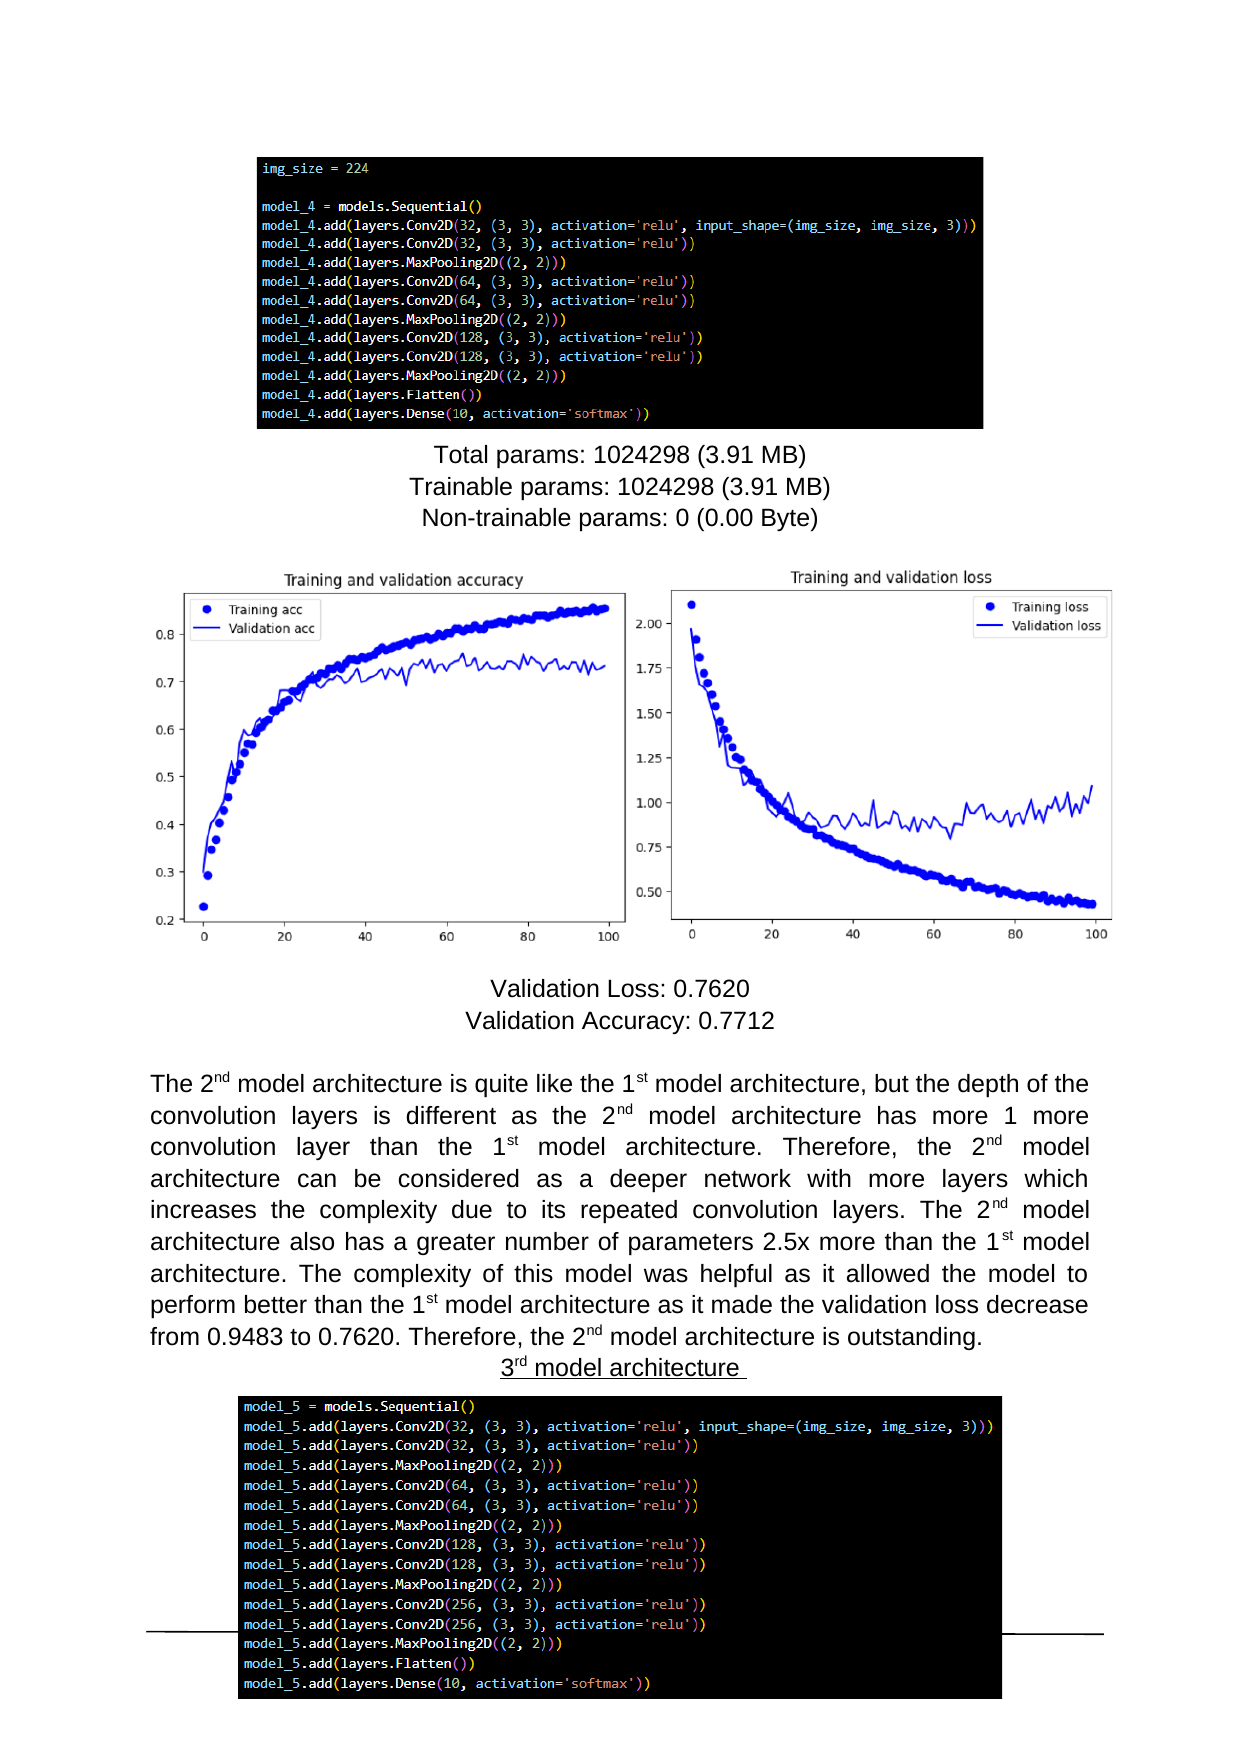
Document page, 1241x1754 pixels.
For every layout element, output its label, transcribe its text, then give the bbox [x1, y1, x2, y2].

text Trainable params: 1024298 (3.91 MB) [150, 472, 1090, 500]
picture [238, 1396, 1003, 1699]
text Non-trainable params: 0 (0.00 Byte) [150, 503, 1090, 532]
text Validation Accuracy: 0.7712 [150, 1006, 1090, 1035]
text Total params: 1024298 (3.91 MB) [150, 440, 1090, 469]
picture [150, 570, 629, 952]
picture [631, 567, 1113, 939]
text The 2nd model architecture is quite like the 1st model architecture, but the depth of the convolution layers is different as the 2nd model architecture has more 1 more convolution layer than the 1st model architecture. Therefore, the 2nd model architecture can be considered as a deeper network with more layers which increases the complexity due to its repeated convolution layers. The 2nd model architecture also has a greater number of parameters 2.5x more than the 1st model architecture. The complexity of this model was helpful as it allowed the model to perform better than the 1st model architecture as it made the validation loss decrease from 0.9483 to 0.7620. Therefore, the 2nd model architecture is outstanding. [150, 1069, 1090, 1350]
picture [256, 157, 984, 429]
text 3rd model architecture [150, 1353, 1090, 1382]
text Validation Loss: 0.7620 [150, 974, 1090, 1003]
